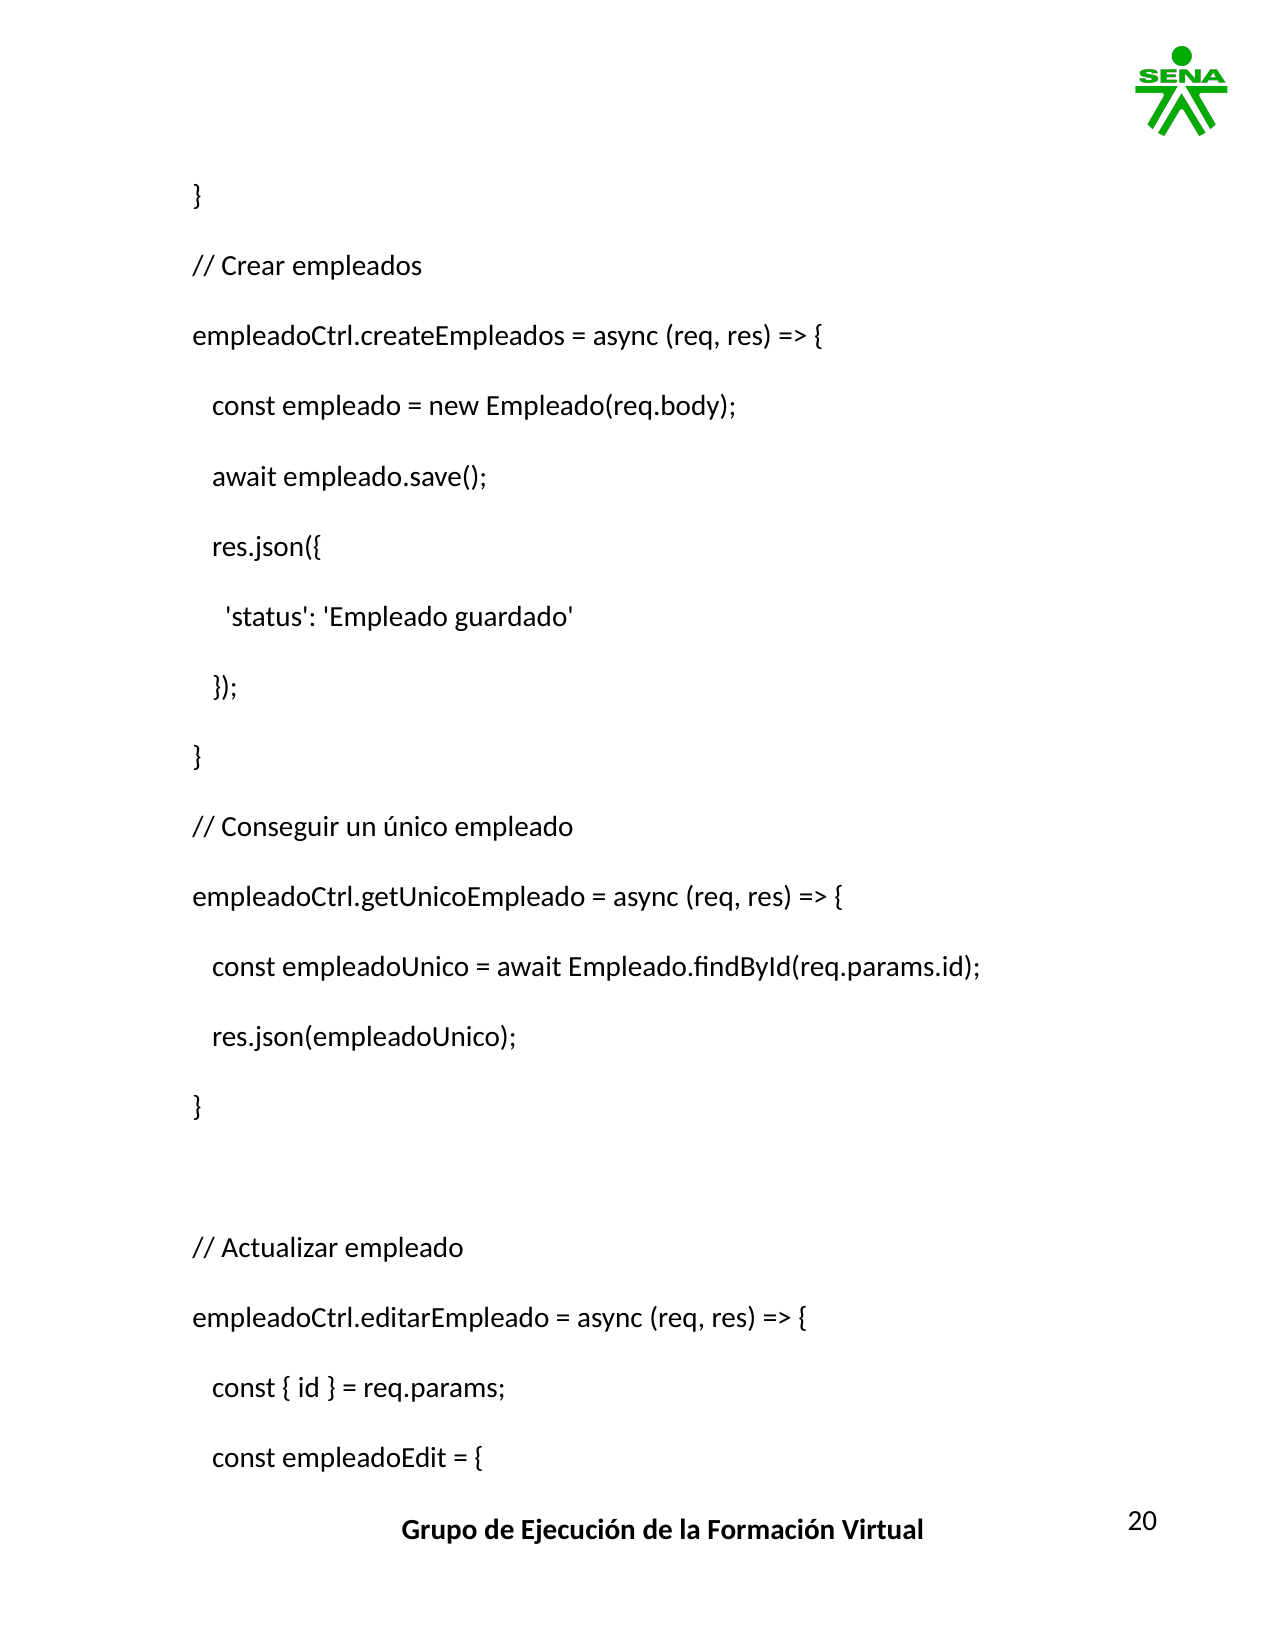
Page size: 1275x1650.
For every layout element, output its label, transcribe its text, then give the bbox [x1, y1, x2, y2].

text res.json(empleadoUnico); [118, 1018, 1157, 1054]
text res.json({ [118, 528, 1157, 563]
text const { id } = req.params; [118, 1369, 1157, 1404]
text empleadoCtrl.createEmpleados = async (req, res) => { [118, 317, 1157, 353]
text // Crear empleados [118, 247, 1157, 283]
text // Conseguir un único empleado [118, 808, 1157, 844]
text empleadoCtrl.editarEmpleado = async (req, res) => { [118, 1299, 1157, 1334]
text empleadoCtrl.getUnicoEmpleado = async (req, res) => { [118, 878, 1157, 914]
text 'status': 'Empleado guardado' [118, 598, 1157, 633]
text await empleado.save(); [118, 458, 1157, 493]
text // Actualizar empleado [118, 1229, 1157, 1264]
text const empleadoUnico = await Empleado.findById(req.params.id); [118, 948, 1157, 984]
text }); [118, 668, 1157, 703]
text } [118, 177, 1157, 213]
picture [1135, 46, 1228, 136]
text const empleadoEdit = { [118, 1439, 1157, 1475]
text } [118, 738, 1157, 774]
text } [118, 1088, 1157, 1124]
text const empleado = new Empleado(req.body); [118, 387, 1157, 423]
